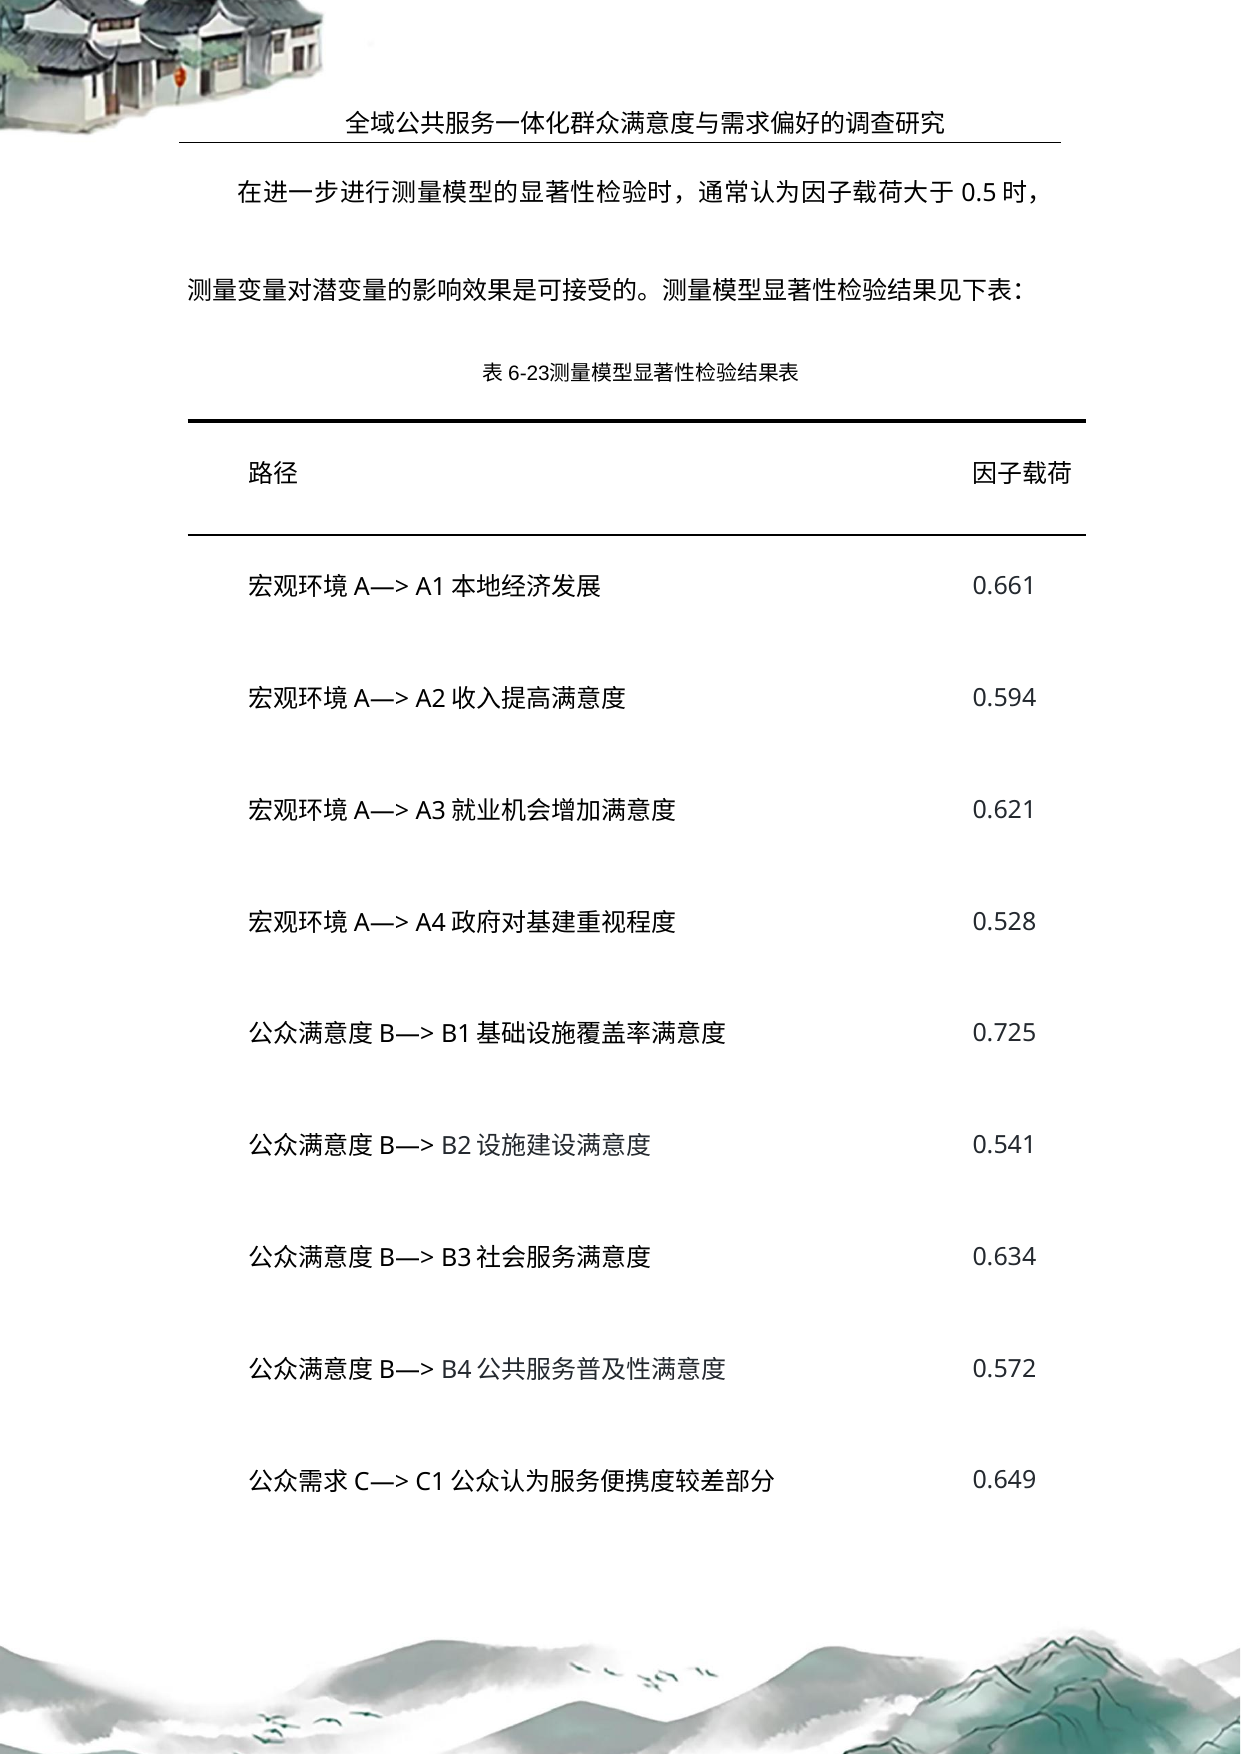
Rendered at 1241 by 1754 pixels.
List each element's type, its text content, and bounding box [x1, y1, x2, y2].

table_cell 0.541 [911, 1095, 1086, 1207]
table_cell 0.725 [911, 983, 1086, 1095]
table_cell 宏观环境A—> A1本地经济发展 [188, 536, 911, 648]
table_cell 0.528 [911, 872, 1086, 983]
table_cell 公众满意度B—> B3社会服务满意度 [188, 1207, 911, 1319]
table_header 因子载荷 [911, 423, 1086, 534]
table_cell 公众满意度B—> B1基础设施覆盖率满意度 [188, 983, 911, 1095]
table_cell 0.572 [911, 1319, 1086, 1430]
table_cell 0.621 [911, 760, 1086, 872]
table_cell 宏观环境A—> A3就业机会增加满意度 [188, 760, 911, 872]
table_cell 公众满意度B—> B4公共服务普及性满意度 [188, 1319, 911, 1430]
text 在进一步进行测量模型的显著性检验时，通常认为因子载荷大于0.5时，测量变量对潜变量的影响效果是可接受的。测量模型显著性检验结果见下表： [187, 158, 1053, 321]
table_header 路径 [188, 423, 911, 534]
table_cell 0.634 [911, 1207, 1086, 1319]
table_cell 公众满意度B—> B2设施建设满意度 [188, 1095, 911, 1207]
picture [0, 0, 1241, 1754]
table_cell 0.594 [911, 648, 1086, 760]
table_cell 宏观环境A—> A4政府对基建重视程度 [188, 872, 911, 983]
table_cell 宏观环境A—> A2收入提高满意度 [188, 648, 911, 760]
table_cell 0.661 [911, 536, 1086, 648]
table_cell 0.649 [911, 1430, 1086, 1542]
table_cell 公众需求C—> C1公众认为服务便携度较差部分 [188, 1430, 911, 1542]
